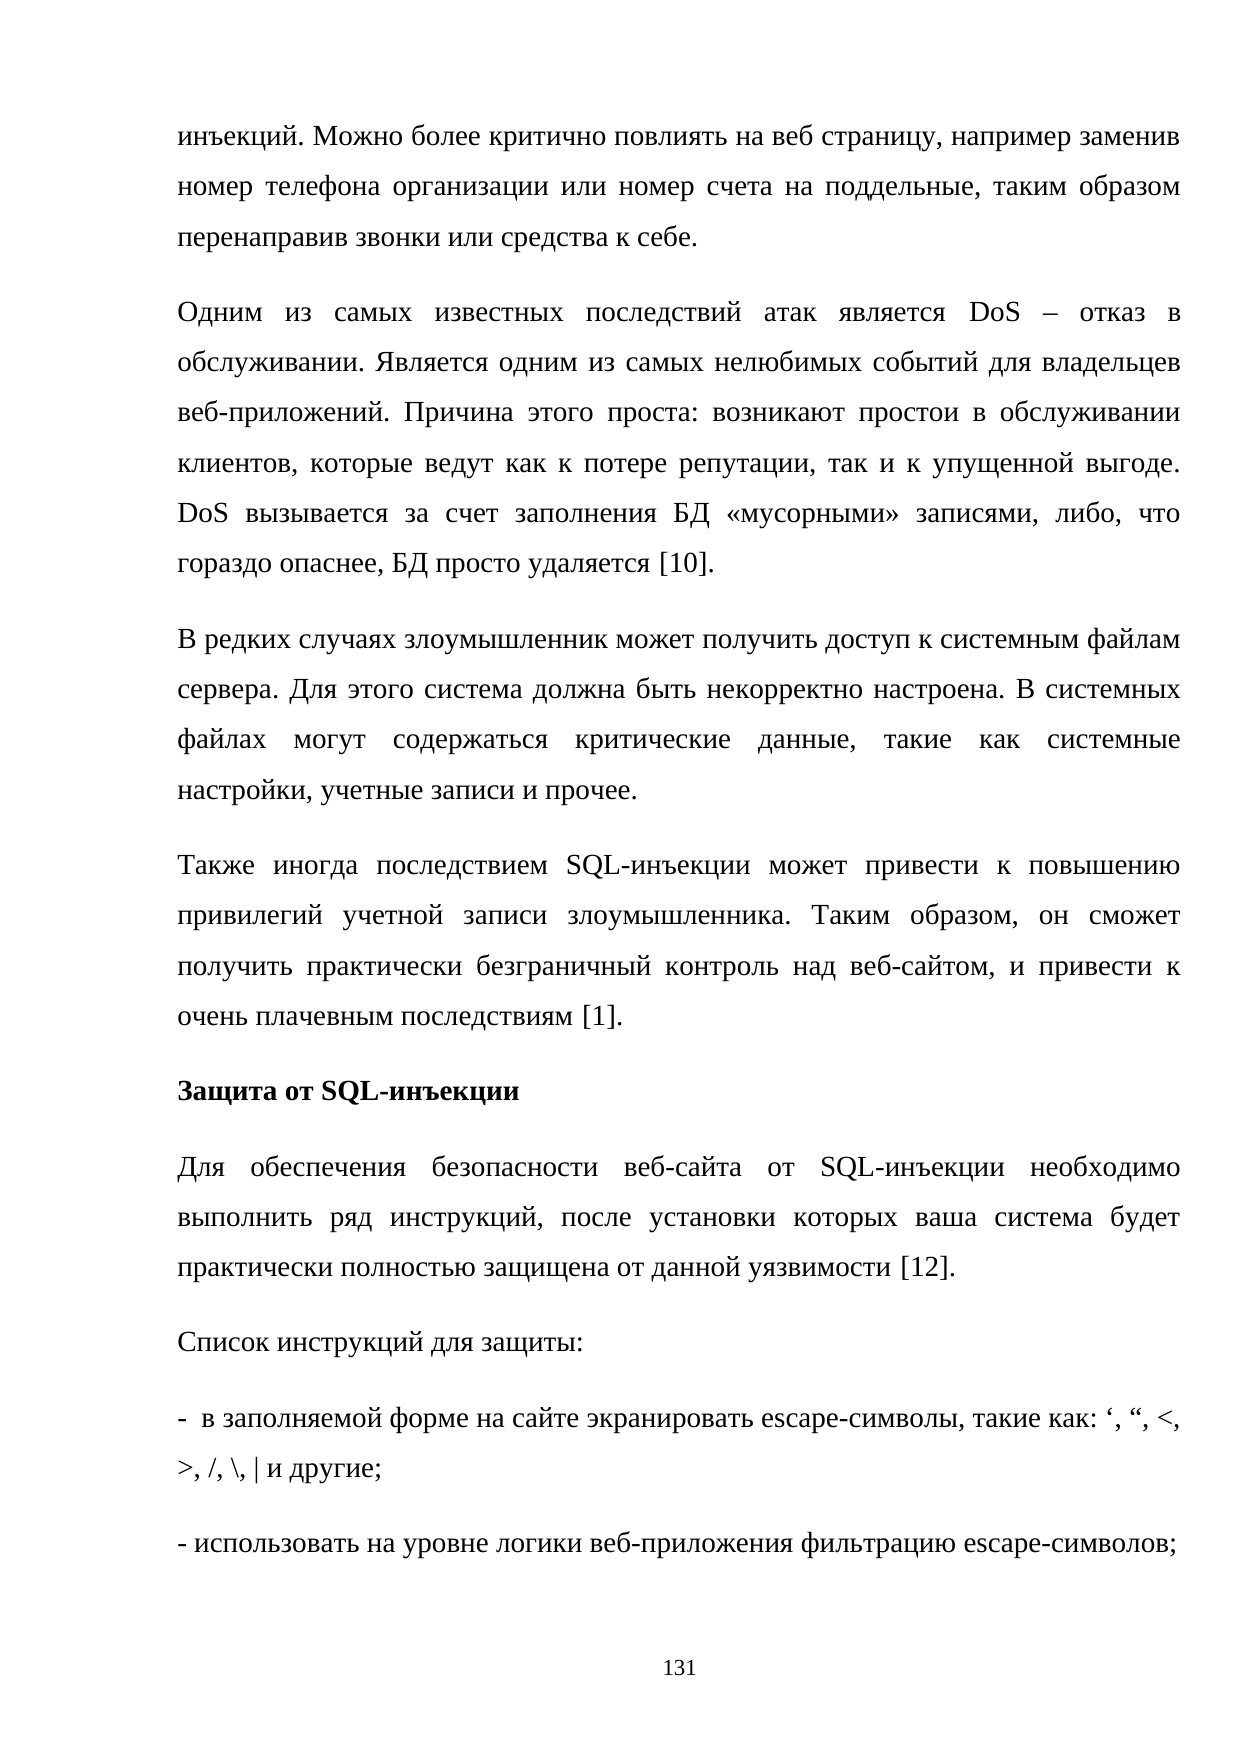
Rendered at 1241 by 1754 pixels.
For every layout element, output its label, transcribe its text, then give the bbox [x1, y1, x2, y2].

text Список инструкций для защиты: [177, 1324, 1182, 1358]
text Также иногда последствием SQL-инъекции может привести к повышению привилегий учетной записи злоумышленника. Таким образом, он сможет получить практически безграничный контроль над веб-сайтом, и привести к очень плачевным последствиям [1]. [177, 847, 1182, 1032]
text Защита от SQL-инъекции [177, 1073, 1182, 1107]
text Для обеспечения безопасности веб-сайта от SQL-инъекции необходимо выполнить ряд инструкций, после установки которых ваша система будет практически полностью защищена от данной уязвимости [12]. [177, 1149, 1182, 1283]
text - использовать на уровне логики веб-приложения фильтрацию escape-символов; [177, 1526, 1182, 1559]
text - в заполняемой форме на сайте экранировать escape-символы, такие как: ‘, “, <, >, /, \, | и другие; [177, 1400, 1182, 1484]
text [177, 118, 1182, 252]
text Одним из самых известных последствий атак является DoS – отказ в обслуживании. Является одним из самых нелюбимых событий для владельцев веб-приложений. Причина этого проста: возникают простои в обслуживании клиентов, которые ведут как к потере репутации, так и к упущенной выгоде. DoS вызывается за счет заполнения БД «мусорными» записями, либо, что гораздо опаснее, БД просто удаляется [10]. [177, 294, 1182, 579]
text В редких случаях злоумышленник может получить доступ к системным файлам сервера. Для этого система должна быть некорректно настроена. В системных файлах могут содержаться критические данные, такие как системные настройки, учетные записи и прочее. [177, 621, 1182, 805]
